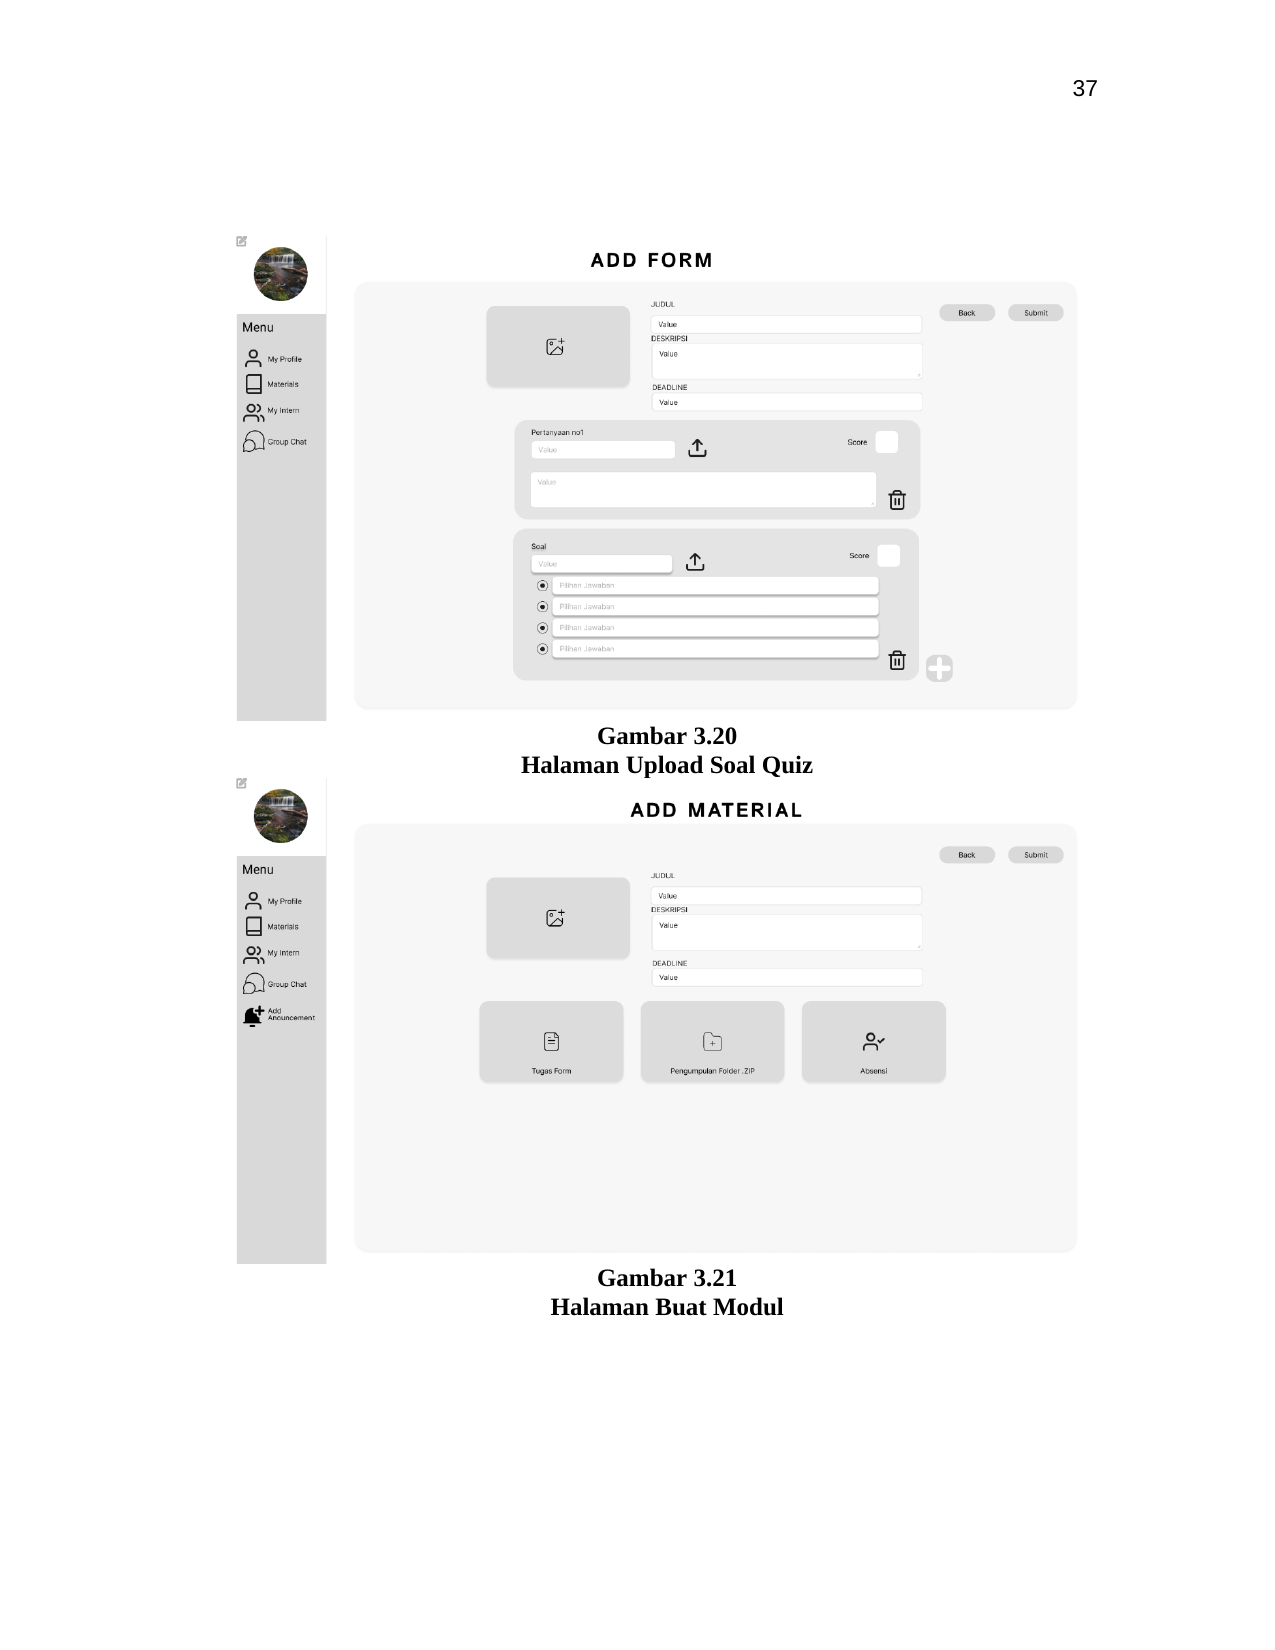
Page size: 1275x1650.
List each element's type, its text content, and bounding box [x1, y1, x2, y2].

text Halaman Upload Soal Quiz [236, 750, 1098, 778]
picture [236, 236, 1098, 721]
picture [236, 778, 1098, 1264]
text Halaman Buat Modul [236, 1292, 1098, 1321]
text Gambar 3.21 [236, 1264, 1098, 1292]
text Gambar 3.20 [236, 721, 1098, 750]
